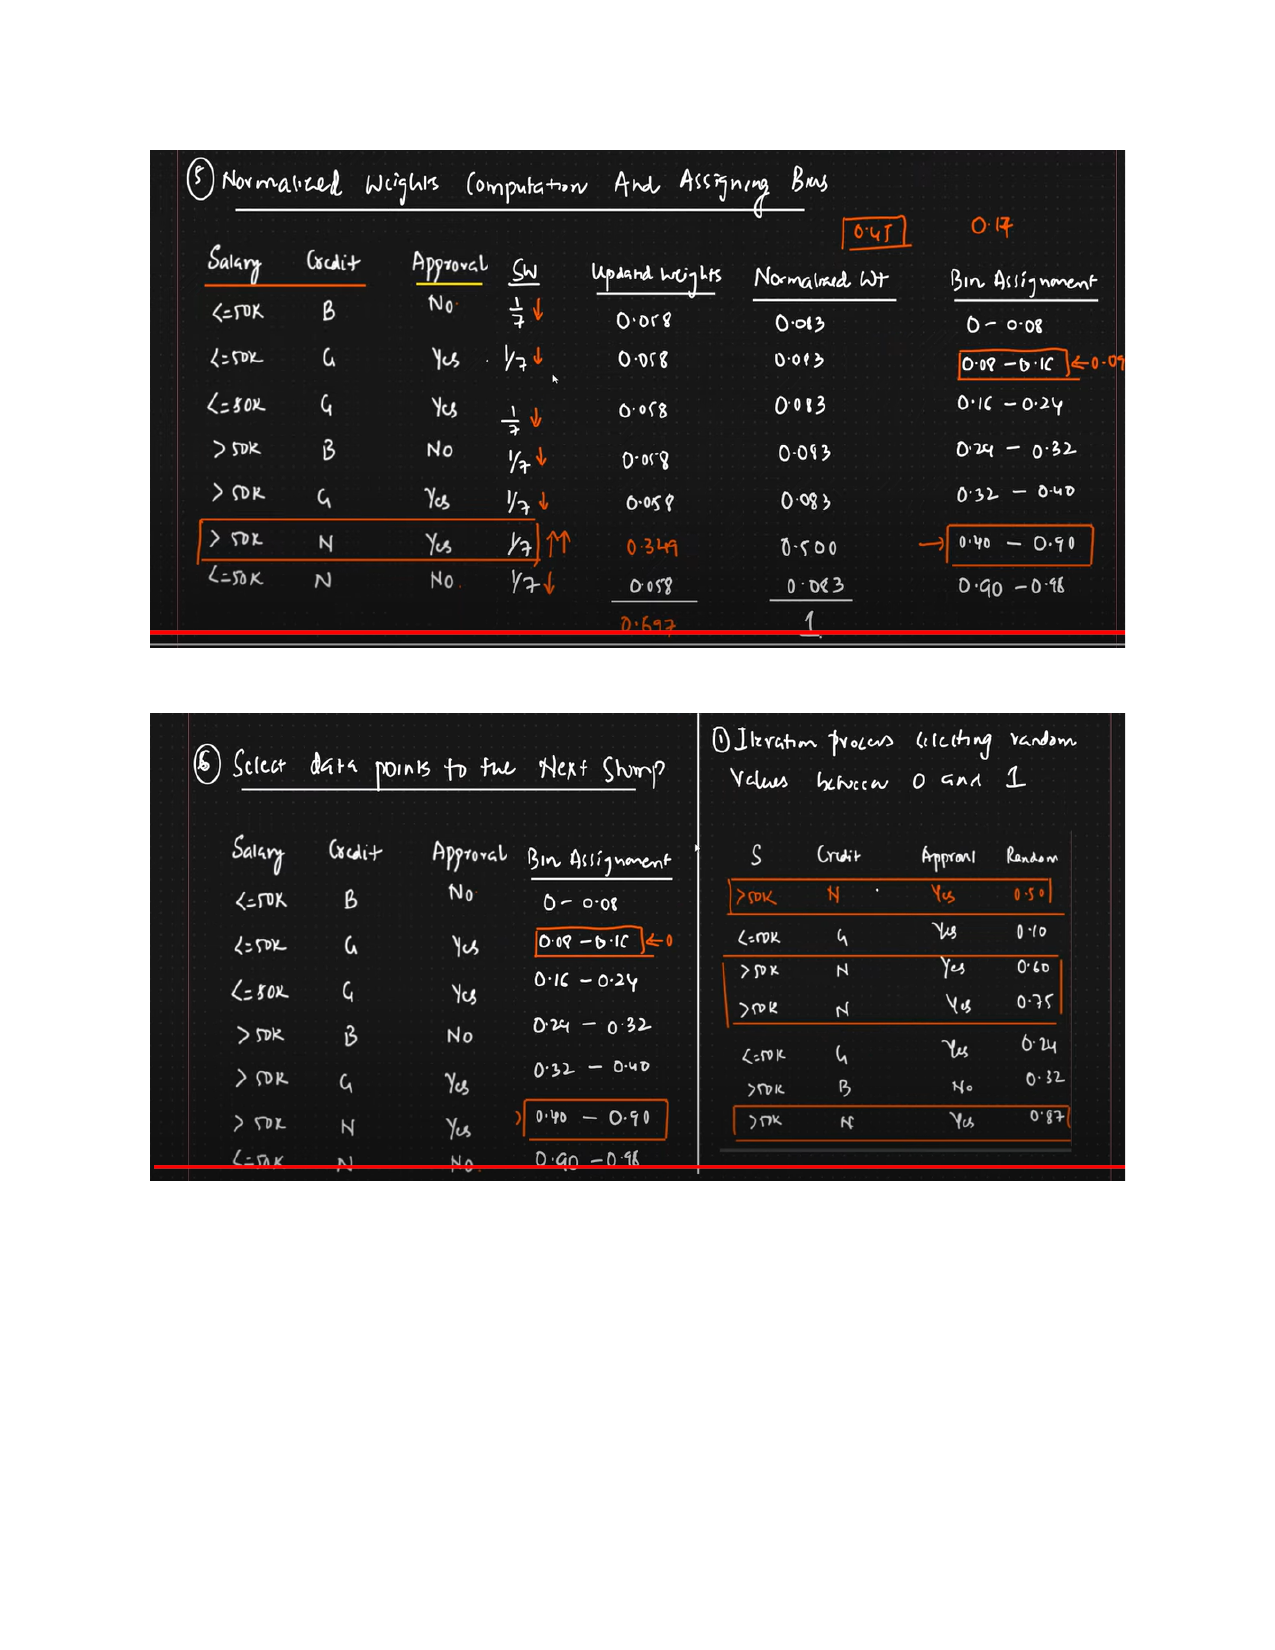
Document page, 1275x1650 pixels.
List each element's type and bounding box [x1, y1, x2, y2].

picture [150, 713, 1125, 1181]
picture [150, 150, 1125, 648]
